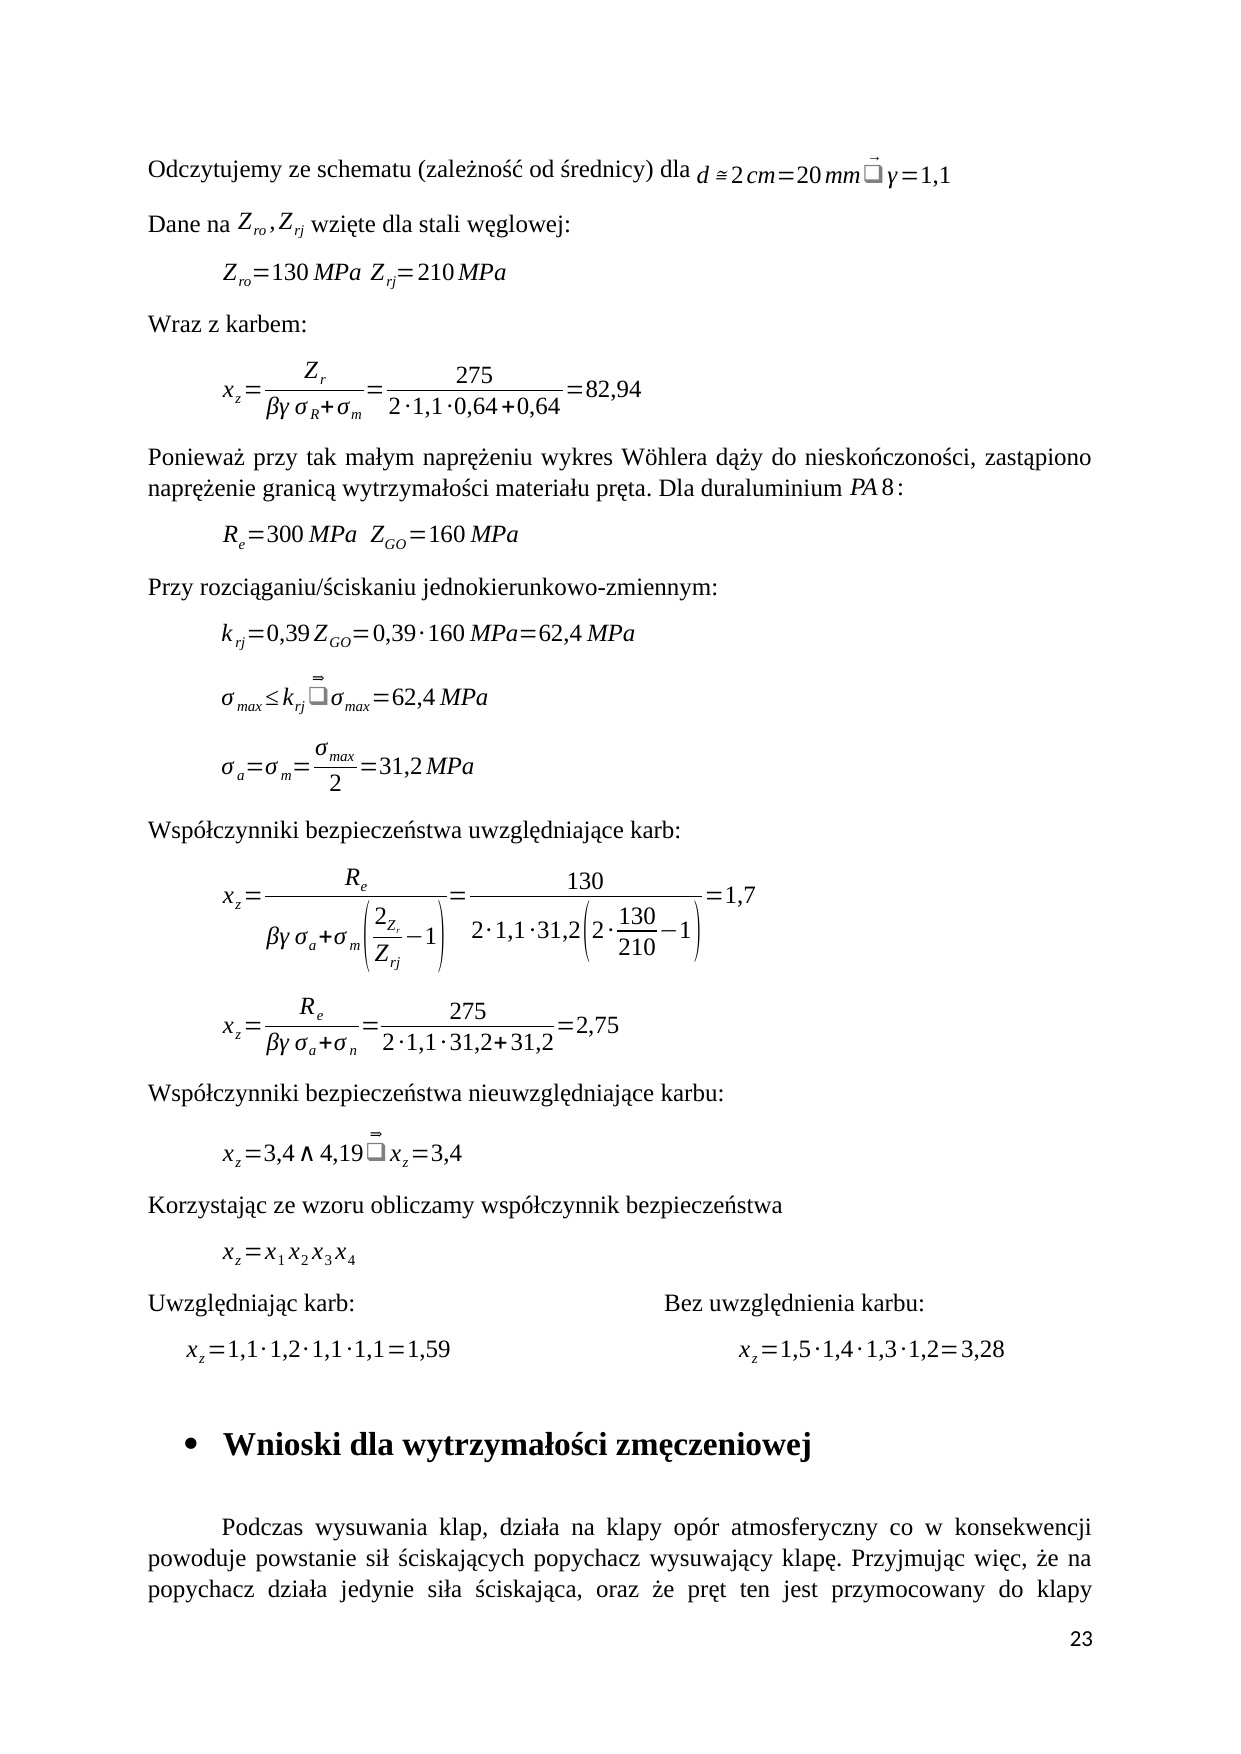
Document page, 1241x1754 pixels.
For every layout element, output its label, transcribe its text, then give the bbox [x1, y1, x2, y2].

text Współczynniki bezpieczeństwa uwzględniające karb: [148, 815, 1093, 844]
text Dane na wzięte dla stali węglowej: [148, 208, 1093, 239]
text Ponieważ przy tak małym naprężeniu wykres Wӧhlera dąży do nieskończoności, zastąpiono naprężenie granicą wytrzymałości materiału pręta. Dla duraluminium [148, 442, 1093, 502]
text Współczynniki bezpieczeństwa nieuwzględniające karbu: [148, 1078, 1093, 1107]
subtitle Wnioski dla wytrzymałości zmęczeniowej [185, 1424, 1093, 1462]
text Korzystając ze wzoru obliczamy współczynnik bezpieczeństwa [148, 1190, 1093, 1218]
text Wraz z karbem: [148, 309, 1093, 338]
text Przy rozciąganiu/ściskaniu jednokierunkowo-zmiennym: [148, 572, 1093, 601]
text Odczytujemy ze schematu (zależność od średnicy) dla [148, 148, 1093, 189]
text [148, 1512, 1093, 1603]
text Uwzględniając karb: Bez uwzględnienia karbu: [148, 1288, 1093, 1317]
